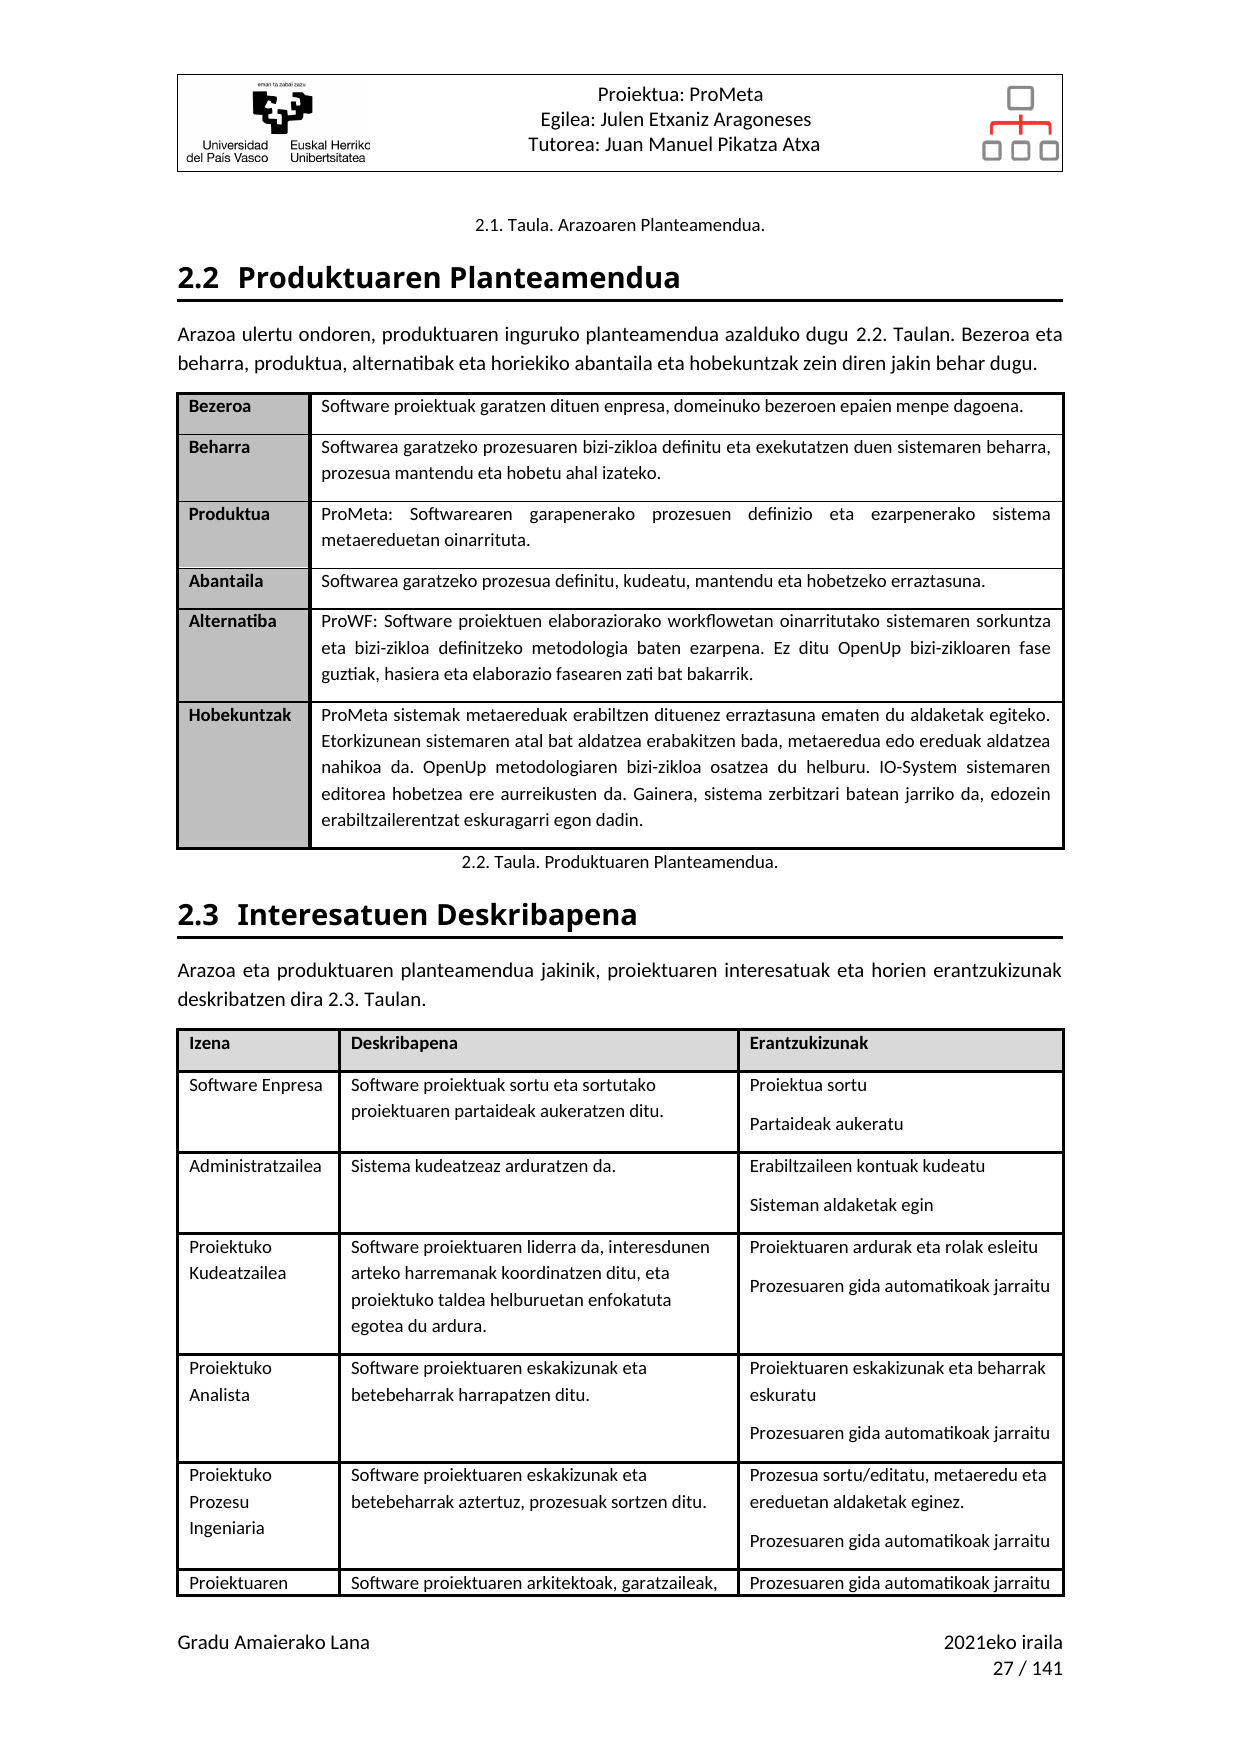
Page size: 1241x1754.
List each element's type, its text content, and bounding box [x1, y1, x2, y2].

table_cell Software proiektuak sortu eta sortutako proiektuaren partaideak aukeratzen ditu. [341, 1073, 737, 1151]
table_cell Administratzailea [179, 1154, 338, 1232]
picture [182, 81, 370, 162]
table_cell Proiektuaren beste taldekideak [179, 1571, 338, 1594]
table_header Bezeroa [179, 395, 308, 434]
table_cell Proiektuaren ardurak eta rolak esleitu Prozesuaren gida automatikoak jarraitu [740, 1235, 1062, 1353]
table_cell Software proiektuaren eskakizunak eta betebeharrak harrapatzen ditu. [341, 1356, 737, 1461]
table_cell Softwarea garatzeko prozesua definitu, kudeatu, mantendu eta hobetzeko erraztasuna. [312, 569, 1062, 608]
subtitle Produktuaren Planteamendua [177, 257, 1063, 299]
table_cell Proiektuko Analista [179, 1356, 338, 1461]
table_cell Softwarea garatzeko prozesuaren bizi-zikloa definitu eta exekutatzen duen sistemaren beharra, prozesua mantendu eta hobetu ahal izateko. [312, 435, 1062, 501]
text Arazoa ulertu ondoren, produktuaren inguruko planteamendua azalduko dugu 2.2. Taulan. Bezeroa eta beharra, produktua, alternatibak eta horiekiko abantaila eta hobekuntzak zein diren jakin behar dugu. [177, 321, 1063, 375]
table_cell Software proiektuaren liderra da, interesdunen arteko harremanak koordinatzen ditu, eta proiektuko taldea helburuetan enfokatuta egotea du ardura. [341, 1235, 737, 1353]
table_cell Proiektuaren eskakizunak eta beharrak eskuratu Prozesuaren gida automatikoak jarraitu [740, 1356, 1062, 1461]
text 2.1. Taula. Arazoaren Planteamendua. [177, 214, 1063, 237]
table_cell Prozesuaren gida automatikoak jarraitu [740, 1571, 1062, 1594]
text 2.2. Taula. Produktuaren Planteamendua. [177, 850, 1063, 873]
table_cell ProMeta: Softwarearen garapenerako prozesuen definizio eta ezarpenerako sistema metaereduetan oinarrituta. [312, 502, 1062, 567]
table_cell ProWF: Software proiektuen elaboraziorako workflowetan oinarritutako sistemaren sorkuntza eta bizi-zikloa definitzeko metodologia baten ezarpena. Ez ditu OpenUp bizi-zikloaren fase guztiak, hasiera eta elaborazio fasearen zati bat bakarrik. [312, 610, 1062, 701]
table_cell Abantaila [179, 569, 308, 608]
table_cell Software Enpresa [179, 1073, 338, 1151]
picture [978, 80, 1060, 162]
table_cell Alternatiba [179, 610, 308, 701]
table_header Izena [179, 1031, 338, 1070]
table_cell ProMeta sistemak metaereduak erabiltzen dituenez erraztasuna ematen du aldaketak egiteko. Etorkizunean sistemaren atal bat aldatzea erabakitzen bada, metaeredua edo ereduak aldatzea nahikoa da. OpenUp metodologiaren bizi-zikloa osatzea du helburu. IO-System sistemaren editorea hobetzea ere aurreikusten da. Gainera, sistema zerbitzari batean jarriko da, edozein erabiltzailerentzat eskuragarri egon dadin. [312, 703, 1062, 847]
table_cell Produktua [179, 502, 308, 567]
table_cell Sistema kudeatzeaz arduratzen da. [341, 1154, 737, 1232]
subtitle Interesatuen Deskribapena [177, 894, 1063, 936]
table_header Deskribapena [341, 1031, 737, 1070]
table_cell Proiektuko Kudeatzailea [179, 1235, 338, 1353]
table_cell Proiektuko Prozesu Ingeniaria [179, 1464, 338, 1568]
table_header Erantzukizunak [740, 1031, 1062, 1070]
table_cell Prozesua sortu/editatu, metaeredu eta ereduetan aldaketak eginez. Prozesuaren gida automatikoak jarraitu [740, 1464, 1062, 1568]
table_cell Beharra [179, 435, 308, 501]
table_cell Hobekuntzak [179, 703, 308, 847]
text Arazoa eta produktuaren planteamendua jakinik, proiektuaren interesatuak eta horien erantzukizunak deskribatzen dira 2.3. Taulan. [177, 957, 1063, 1012]
table_cell Erabiltzaileen kontuak kudeatu Sisteman aldaketak egin [740, 1154, 1062, 1232]
table_cell Software proiektuaren arkitektoak, garatzaileak, testerrak… [341, 1571, 737, 1594]
table_cell Proiektua sortu Partaideak aukeratu [740, 1073, 1062, 1151]
table_cell Software proiektuaren eskakizunak eta betebeharrak aztertuz, prozesuak sortzen ditu. [341, 1464, 737, 1568]
table_header Software proiektuak garatzen dituen enpresa, domeinuko bezeroen epaien menpe dagoena. [312, 395, 1062, 434]
